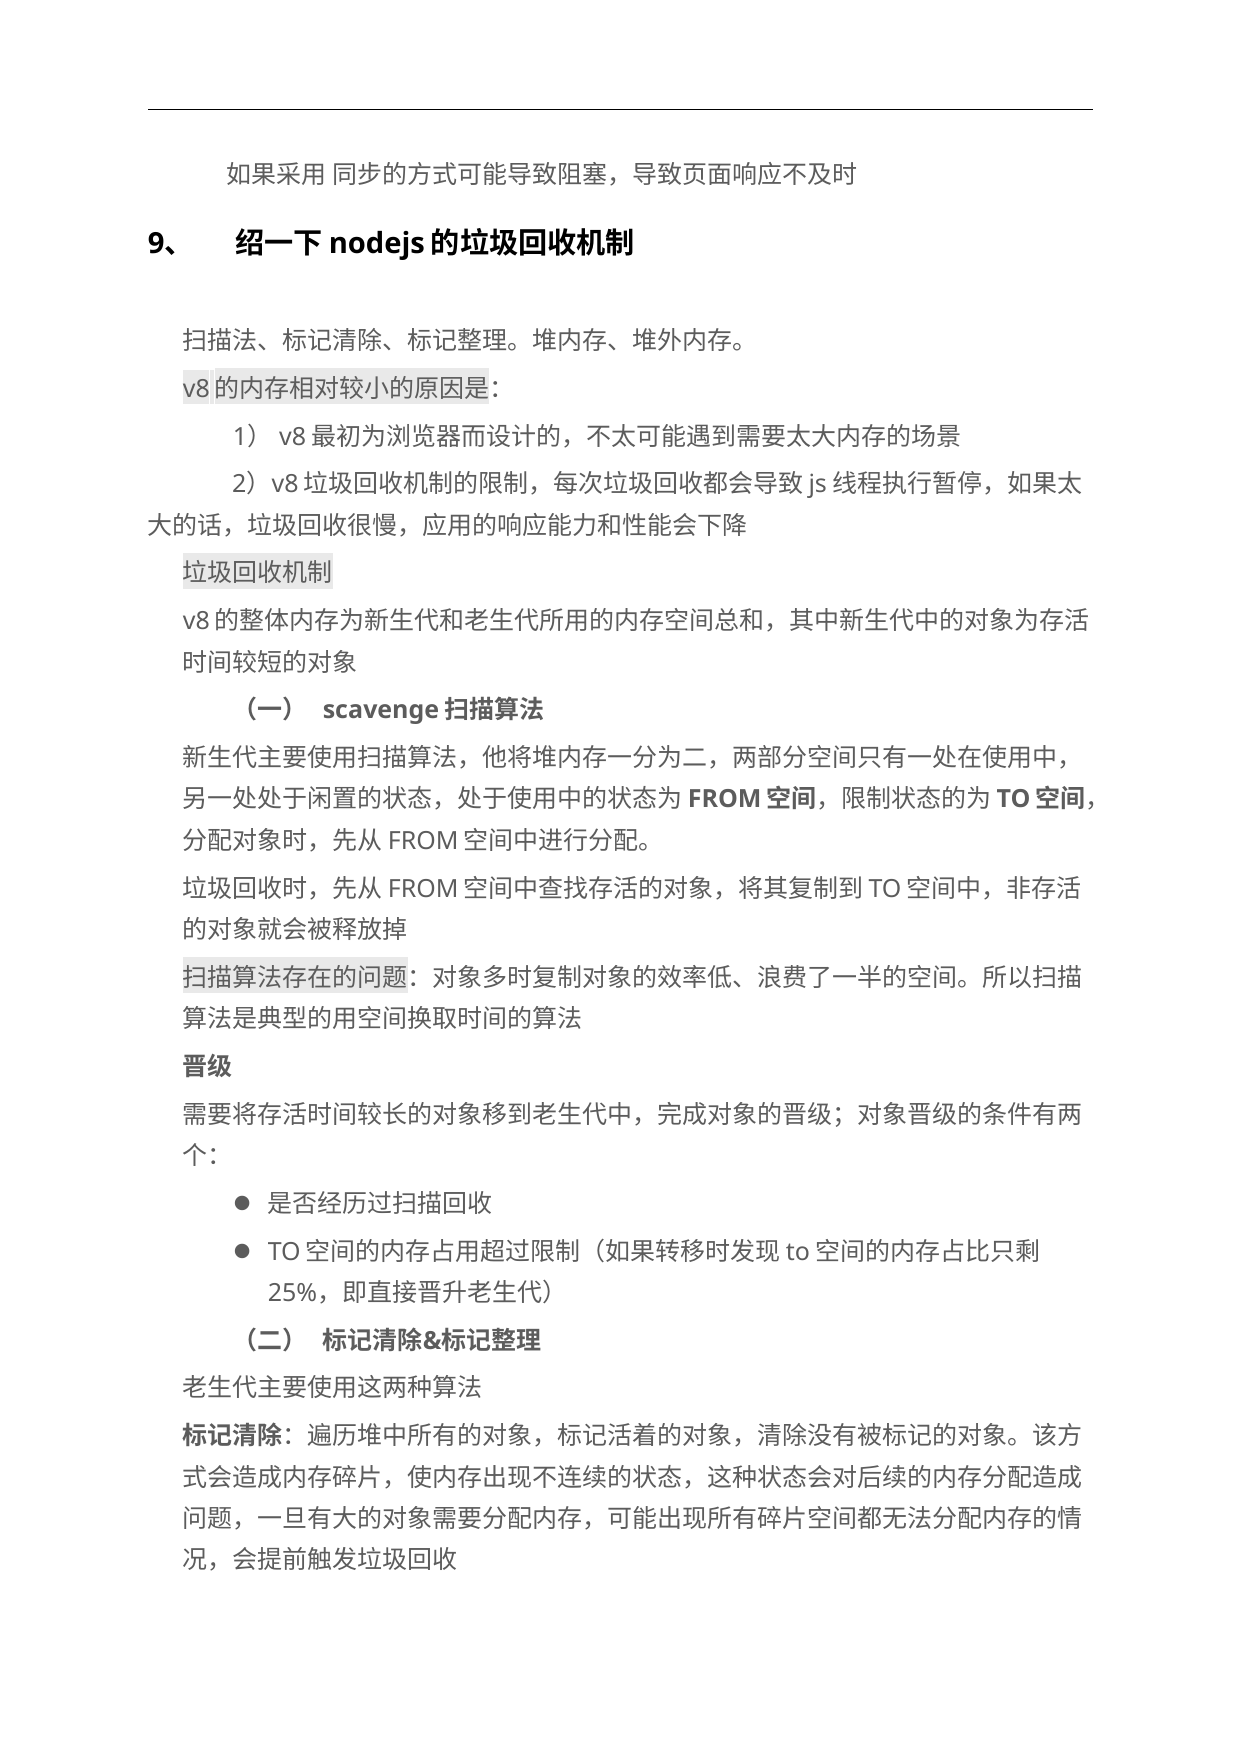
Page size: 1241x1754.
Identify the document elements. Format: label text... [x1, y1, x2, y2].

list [191, 151, 1093, 193]
list v8的内存相对较小的原因是： [183, 366, 1093, 407]
list v8的整体内存为新生代和老生代所用的内存空间总和，其中新生代中的对象为存活时间较短的对象 [183, 598, 1093, 681]
list 垃圾回收时，先从FROM空间中查找存活的对象，将其复制到TO空间中，非存活的对象就会被释放掉 [183, 865, 1093, 948]
list scavenge扫描算法 [233, 687, 1093, 728]
list 新生代主要使用扫描算法，他将堆内存一分为二，两部分空间只有一处在使用中，另一处处于闲置的状态，处于使用中的状态为FROM空间，限制状态的为TO空间，分配对象时，先从FROM空间中进行分配。 [183, 815, 1093, 859]
list 晋级 [183, 1044, 1093, 1085]
list 标记清除：遍历堆中所有的对象，标记活着的对象，清除没有被标记的对象。该方式会造成内存碎片，使内存出现不连续的状态，这种状态会对后续的内存分配造成问题，一旦有大的对象需要分配内存，可能出现所有碎片空间都无法分配内存的情况，会提前触发垃圾回收 [183, 1413, 1093, 1579]
list TO空间的内存占用超过限制（如果转移时发现to空间的内存占比只剩25%，即直接晋升老生代） [233, 1228, 1093, 1311]
list 是否经历过扫描回收 [233, 1181, 1093, 1222]
list 扫描算法存在的问题：对象多时复制对象的效率低、浪费了一半的空间。所以扫描算法是典型的用空间换取时间的算法 [183, 954, 1093, 1037]
list 需要将存活时间较长的对象移到老生代中，完成对象的晋级；对象晋级的条件有两个： [183, 1091, 1093, 1174]
list 老生代主要使用这两种算法 [183, 1365, 1093, 1407]
subtitle 绍一下nodejs的垃圾回收机制 [148, 199, 1093, 282]
list 标记清除&标记整理 [233, 1317, 1093, 1359]
list v8最初为浏览器而设计的，不太可能遇到需要太大内存的场景 [233, 413, 1093, 455]
text 2）v8垃圾回收机制的限制，每次垃圾回收都会导致js线程执行暂停，如果太大的话，垃圾回收很慢，应用的响应能力和性能会下降 [148, 461, 1093, 544]
list 新生代主要使用扫描算法，他将堆内存一分为二，两部分空间只有一处在使用中，另一处处于闲置的状态，处于使用中的状态为FROM空间，限制状态的为TO空间，分配对象时，先从FROM空间中进行分配。 [183, 735, 1093, 781]
list 垃圾回收机制 [183, 550, 1093, 592]
list 扫描法、标记清除、标记整理。堆内存、堆外内存。 [183, 318, 1093, 359]
